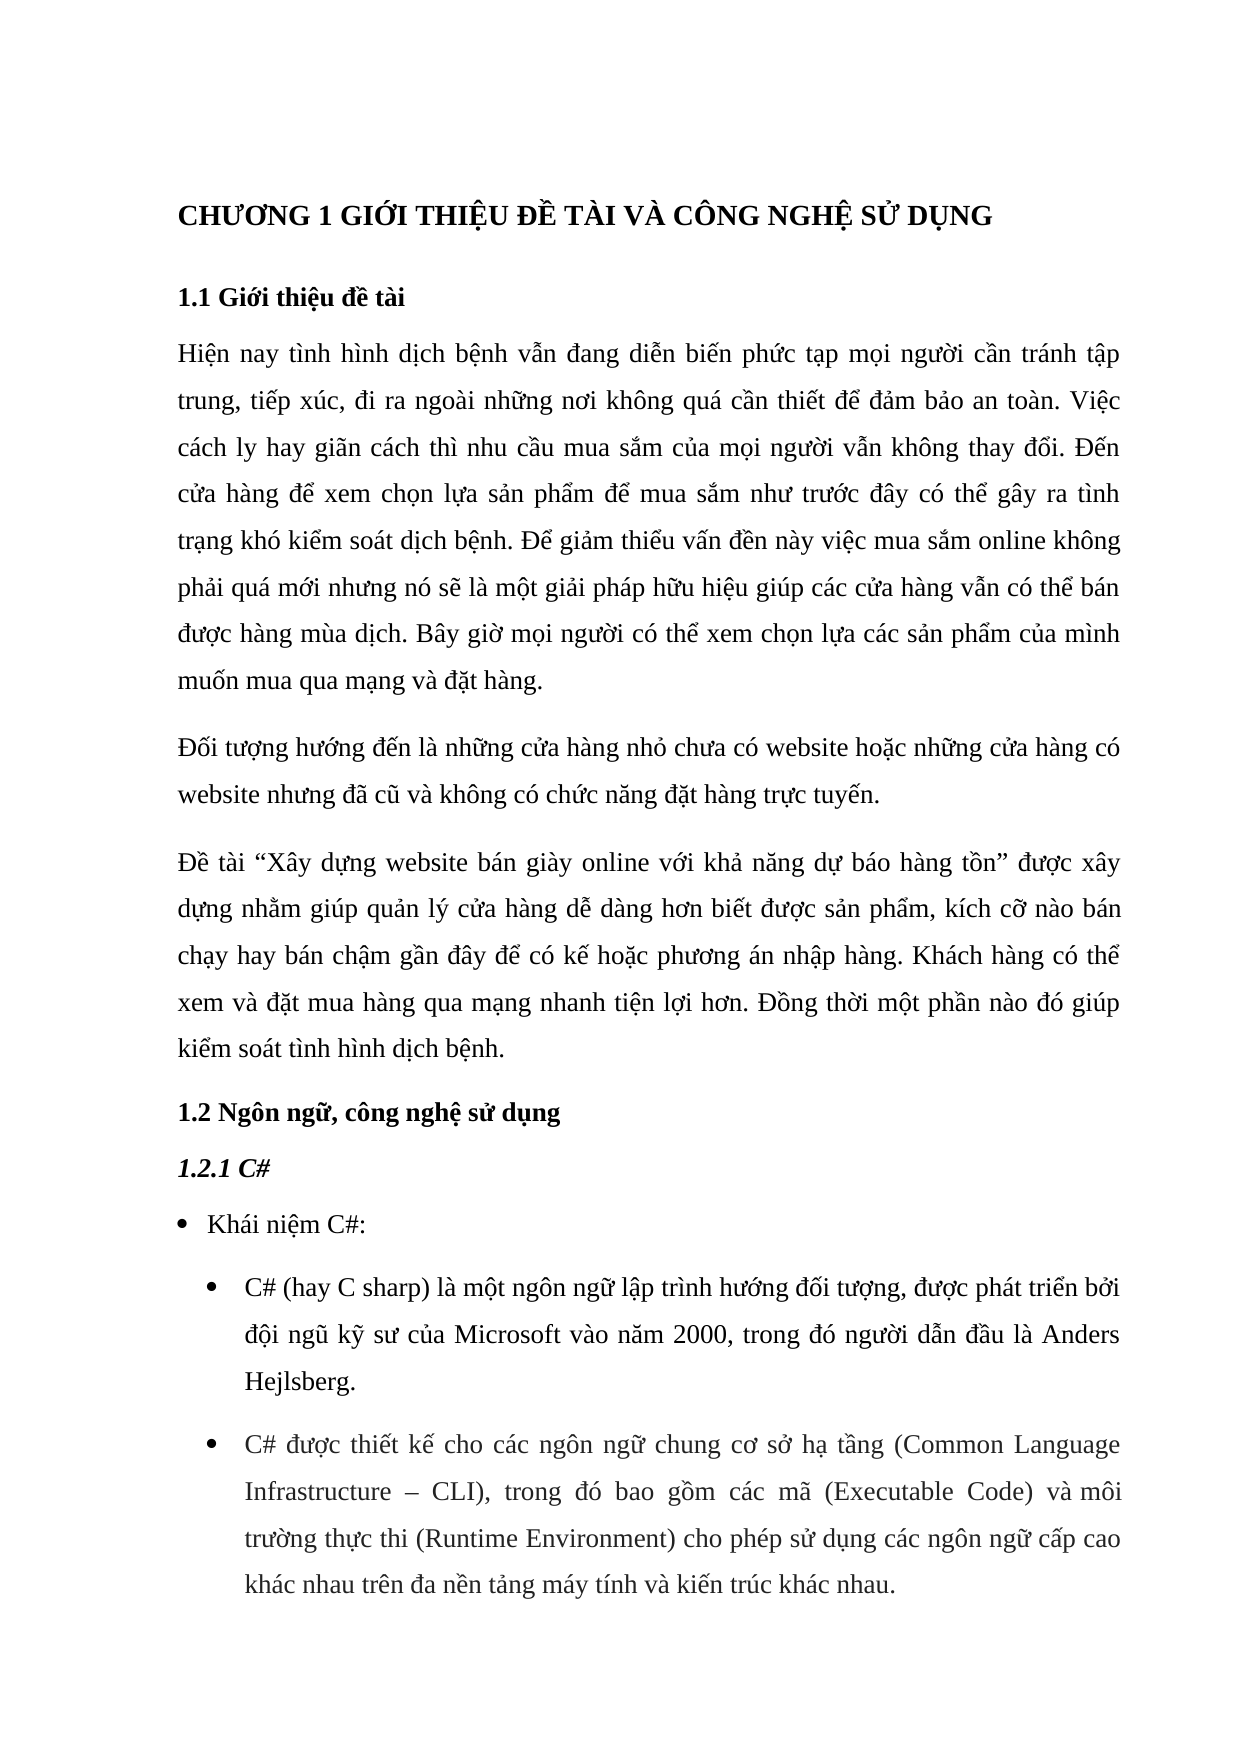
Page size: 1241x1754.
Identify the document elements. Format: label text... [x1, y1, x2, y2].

subtitle C# [177, 1152, 1122, 1183]
subtitle Giới thiệu đề tài [177, 281, 1122, 312]
text Hiện nay tình hình dịch bệnh vẫn đang diễn biến phức tạp mọi người cần tránh tập trung, tiếp xúc, đi ra ngoài những nơi không quá cần thiết để đảm bảo an toàn. Việc cách ly hay giãn cách thì nhu cầu mua sắm của mọi người vẫn không thay đổi. Đến cửa hàng để xem chọn lựa sản phẩm để mua sắm như trước đây có thể gây ra tình trạng khó kiểm soát dịch bệnh. Để giảm thiểu vấn đền này việc mua sắm online không phải quá mới nhưng nó sẽ là một giải pháp hữu hiệu giúp các cửa hàng vẫn có thể bán được hàng mùa dịch. Bây giờ mọi người có thể xem chọn lựa các sản phẩm của mình muốn mua qua mạng và đặt hàng. [177, 337, 1122, 695]
text Đối tượng hướng đến là những cửa hàng nhỏ chưa có website hoặc những cửa hàng có website nhưng đã cũ và không có chức năng đặt hàng trực tuyến. [177, 732, 1122, 809]
text Khái niệm C#: [177, 1208, 1122, 1239]
text Đề tài “Xây dựng website bán giày online với khả năng dự báo hàng tồn” được xây dựng nhằm giúp quản lý cửa hàng dễ dàng hơn biết được sản phẩm, kích cỡ nào bán chạy hay bán chậm gần đây để có kế hoặc phương án nhập hàng. Khách hàng có thể xem và đặt mua hàng qua mạng nhanh tiện lợi hơn. Đồng thời một phần nào đó giúp kiểm soát tình hình dịch bệnh. [177, 846, 1122, 1063]
list C# (hay C sharp) là một ngôn ngữ lập trình hướng đối tượng, được phát triển bởi đội ngũ kỹ sư của Microsoft vào năm 2000, trong đó người dẫn đầu là Anders Hejlsberg. [207, 1272, 1122, 1396]
subtitle Ngôn ngữ, công nghệ sử dụng [177, 1096, 1122, 1127]
list C# được thiết kế cho các ngôn ngữ chung cơ sở hạ tầng (Common Language Infrastructure – CLI), trong đó bao gồm các mã (Executable Code) và môi trường thực thi (Runtime Environment) cho phép sử dụng các ngôn ngữ cấp cao khác nhau trên đa nền tảng máy tính và kiến trúc khác nhau. [207, 1428, 1122, 1599]
subtitle GIỚI THIỆU ĐỀ TÀI VÀ CÔNG NGHỆ SỬ DỤNG [177, 198, 1122, 231]
